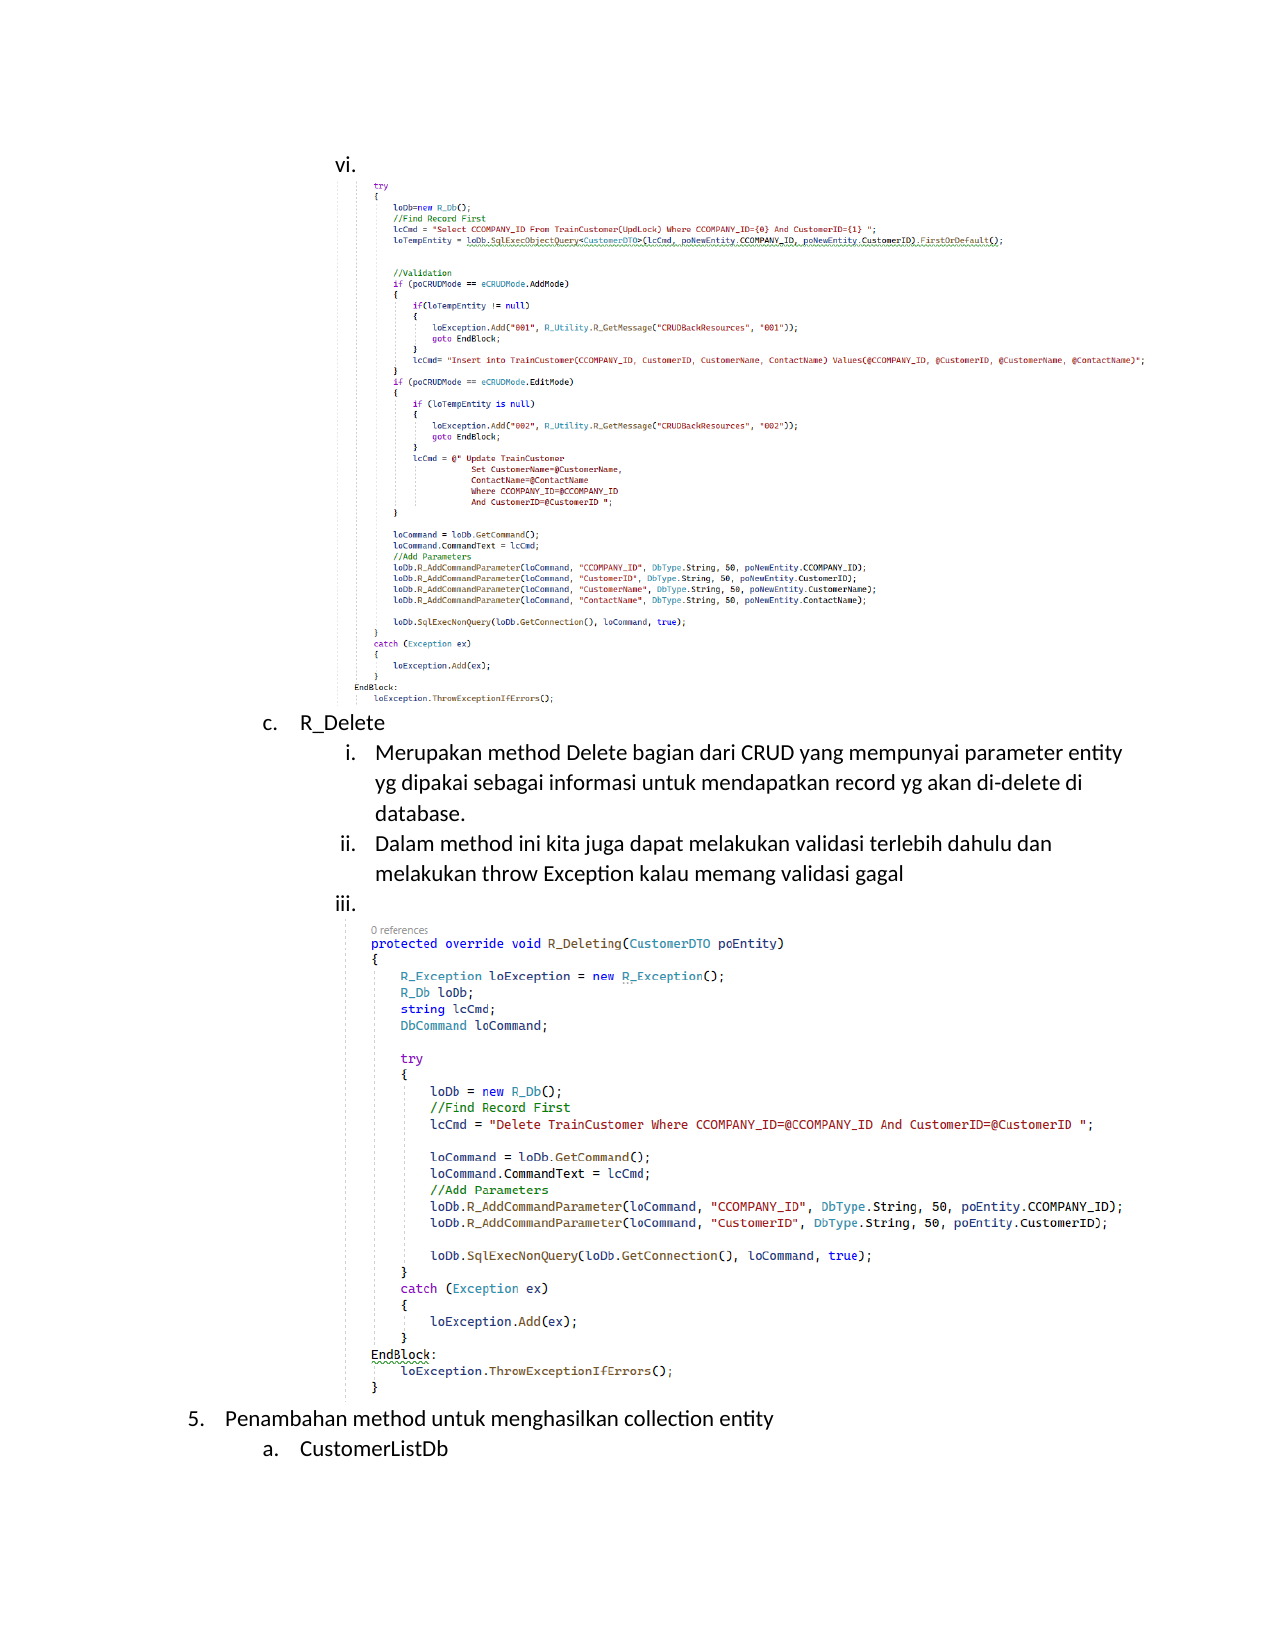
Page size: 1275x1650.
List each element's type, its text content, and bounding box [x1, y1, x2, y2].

list CustomerListDb [262, 1434, 1125, 1462]
list Merupakan method Delete bagian dari CRUD yang mempunyai parameter entity yg dipakai sebagai informasi untuk mendapatkan record yg akan di-delete di database. [356, 738, 1125, 827]
list Penambahan method untuk menghasilkan collection entity [187, 1404, 1125, 1432]
list Dalam method ini kita juga dapat melakukan validasi terlebih dahulu dan melakukan throw Exception kalau memang validasi gagal [356, 829, 1125, 887]
picture [334, 919, 1130, 1402]
picture [335, 180, 1147, 706]
list R_Delete [262, 708, 1125, 736]
